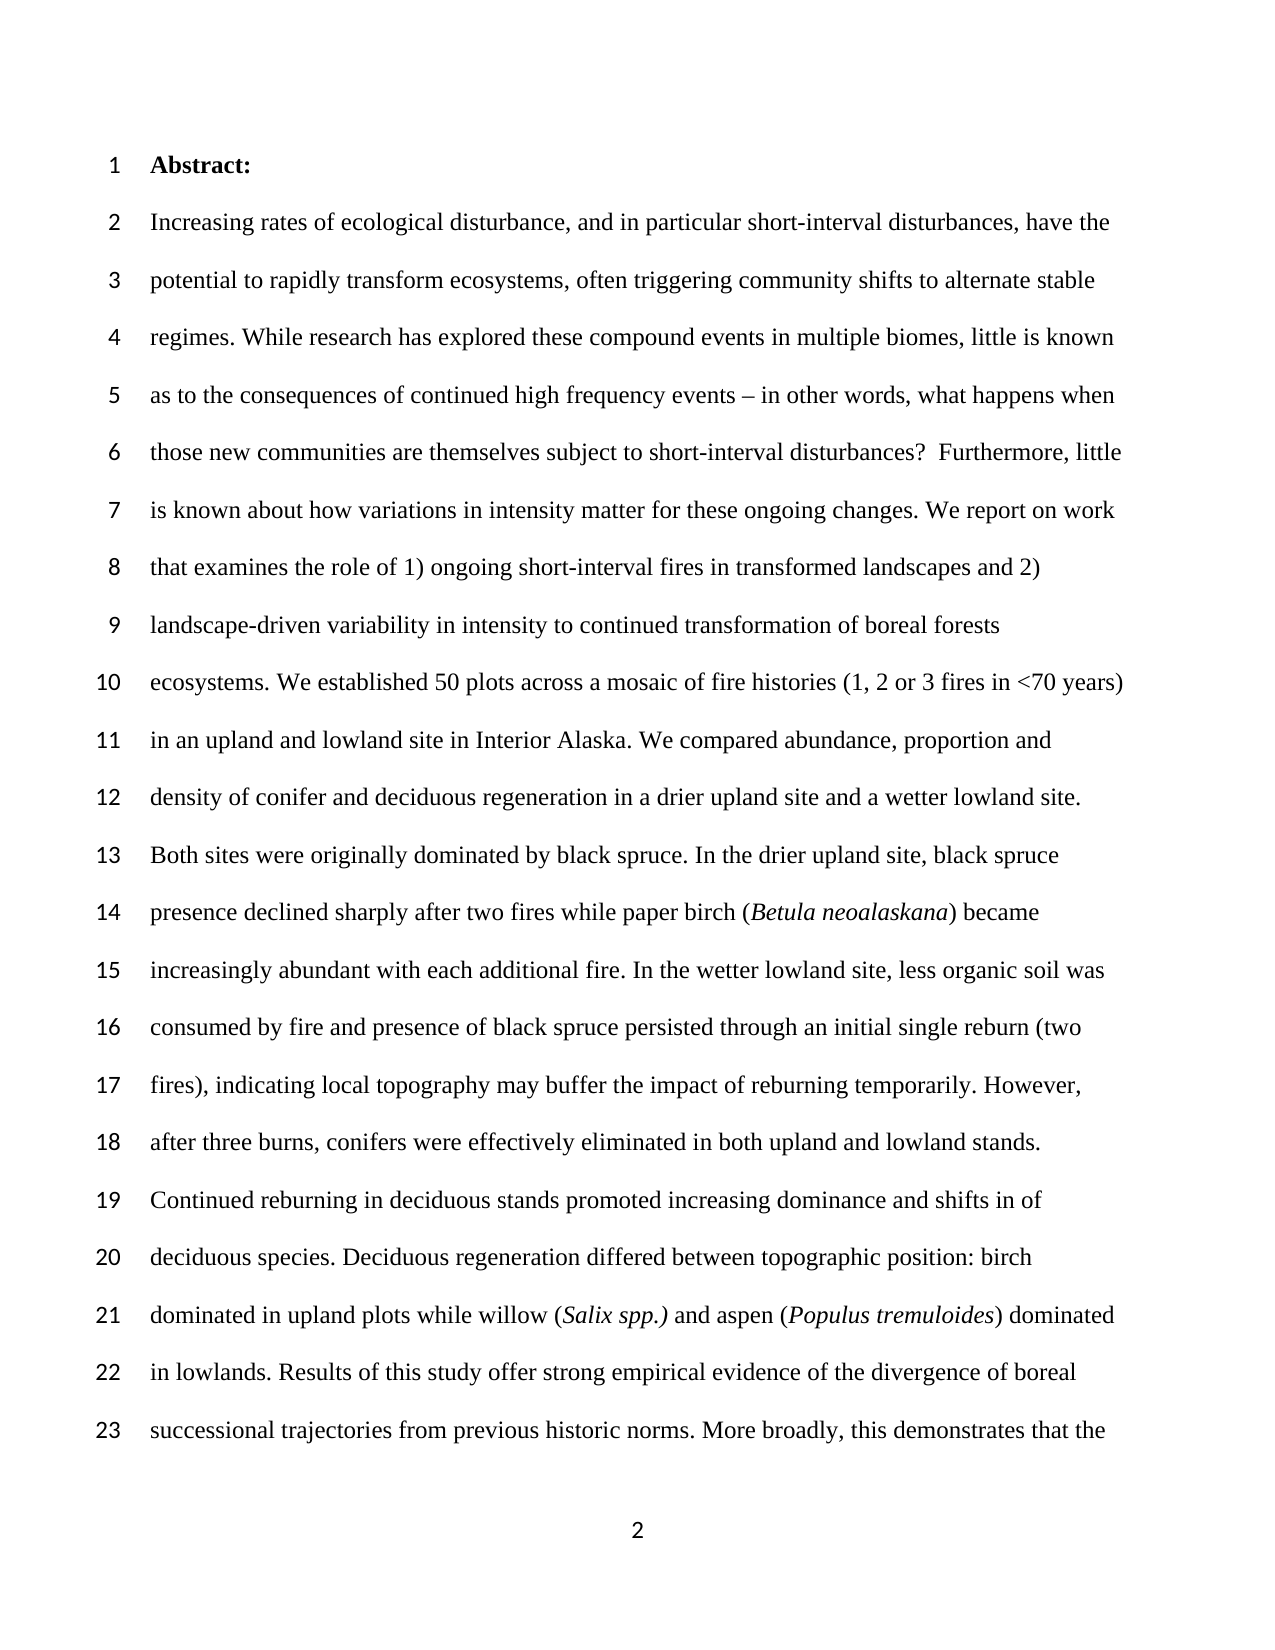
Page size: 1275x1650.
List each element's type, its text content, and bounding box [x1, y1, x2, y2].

text Abstract: [150, 150, 1125, 179]
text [150, 207, 1125, 1444]
